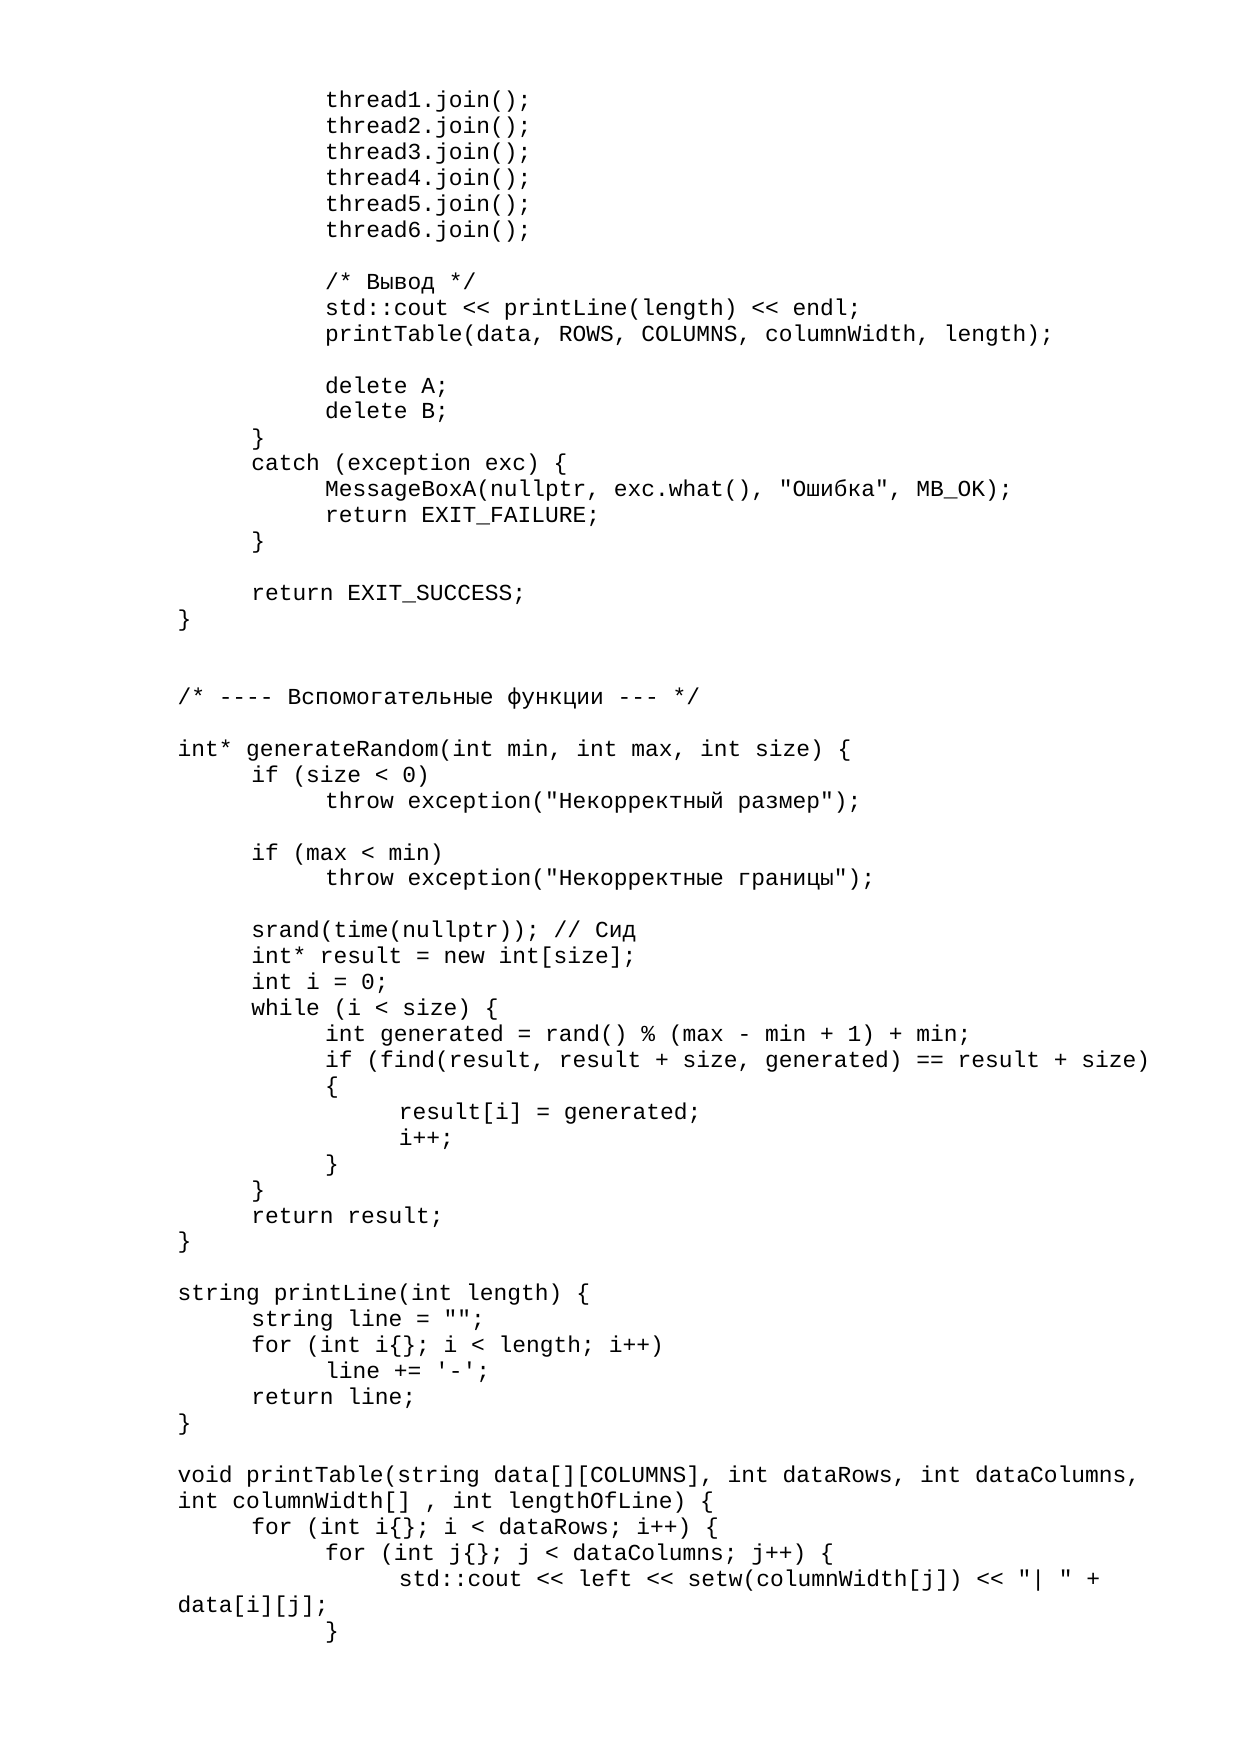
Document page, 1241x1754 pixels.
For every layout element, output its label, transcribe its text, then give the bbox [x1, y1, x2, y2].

text } [177, 529, 1152, 556]
text throw exception("Некорректные границы"); [177, 867, 1152, 893]
text MessageBoxA(nullptr, exc.what(), "Ошибка", MB_OK); [177, 478, 1152, 504]
text printTable(data, ROWS, COLUMNS, columnWidth, length); [177, 322, 1152, 348]
text thread2.join(); [177, 114, 1152, 141]
text thread6.join(); [177, 218, 1152, 244]
text int* generateRandom(int min, int max, int size) { [177, 737, 1152, 763]
text return EXIT_FAILURE; [177, 504, 1152, 529]
text thread3.join(); [177, 141, 1152, 166]
text if (find(result, result + size, generated) == result + size) [177, 1048, 1152, 1074]
text if (max < min) [177, 841, 1152, 867]
text } [177, 426, 1152, 452]
text delete B; [177, 400, 1152, 426]
text { [177, 1074, 1152, 1100]
text } [177, 1230, 1152, 1256]
text } [177, 1178, 1152, 1204]
text std::cout << printLine(length) << endl; [177, 296, 1152, 322]
text } [177, 1619, 1152, 1645]
text int i = 0; [177, 971, 1152, 996]
text thread4.join(); [177, 166, 1152, 192]
text } [177, 1152, 1152, 1178]
text /* ---- Вспомогательные функции --- */ [177, 685, 1152, 711]
text thread1.join(); [177, 89, 1152, 114]
text } [177, 1411, 1152, 1437]
text string line = ""; [177, 1308, 1152, 1334]
text return line; [177, 1386, 1152, 1411]
text if (size < 0) [177, 763, 1152, 789]
text i++; [177, 1126, 1152, 1152]
text catch (exception exc) { [177, 452, 1152, 478]
text for (int j{}; j < dataColumns; j++) { [177, 1541, 1152, 1567]
text return EXIT_SUCCESS; [177, 581, 1152, 607]
text throw exception("Некорректный размер"); [177, 789, 1152, 815]
text thread5.join(); [177, 192, 1152, 218]
text srand(time(nullptr)); // Сид [177, 919, 1152, 944]
text void printTable(string data[][COLUMNS], int dataRows, int dataColumns, int columnWidth[] , int lengthOfLine) { [177, 1463, 1152, 1515]
text } [177, 607, 1152, 633]
text result[i] = generated; [177, 1100, 1152, 1126]
text std::cout << left << setw(columnWidth[j]) << "| " + data[i][j]; [177, 1567, 1152, 1619]
text for (int i{}; i < dataRows; i++) { [177, 1515, 1152, 1541]
text string printLine(int length) { [177, 1282, 1152, 1308]
text while (i < size) { [177, 996, 1152, 1022]
text return result; [177, 1204, 1152, 1230]
text line += '-'; [177, 1359, 1152, 1386]
text delete A; [177, 374, 1152, 400]
text int* result = new int[size]; [177, 944, 1152, 971]
text /* Вывод */ [177, 270, 1152, 296]
text int generated = rand() % (max - min + 1) + min; [177, 1022, 1152, 1048]
text for (int i{}; i < length; i++) [177, 1334, 1152, 1359]
